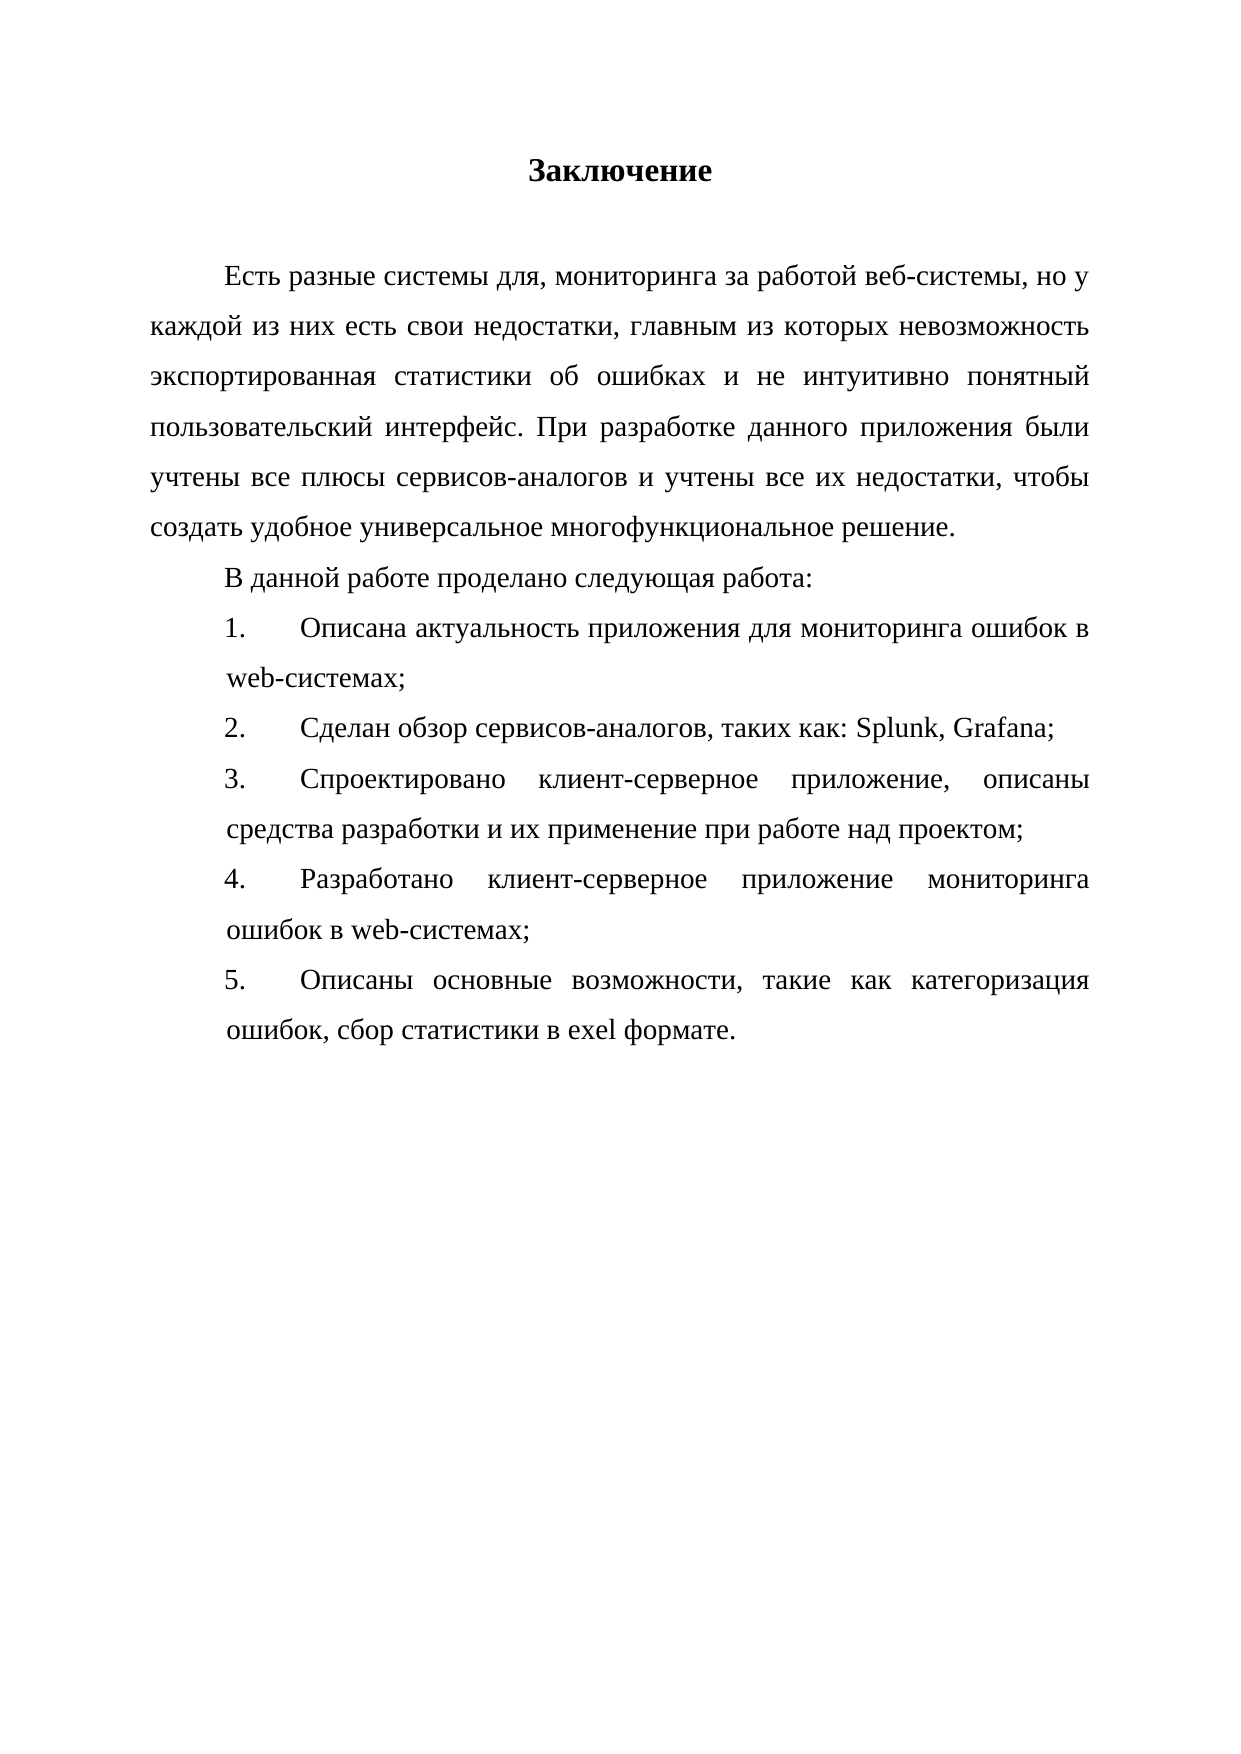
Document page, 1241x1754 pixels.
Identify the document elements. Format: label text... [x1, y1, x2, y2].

list Разработано клиент-серверное приложение мониторинга ошибок в web-системах; [224, 862, 1090, 945]
text В данной работе проделано следующая работа: [150, 560, 1090, 593]
list Спроектировано клиент-серверное приложение, описаны средства разработки и их применение при работе над проектом; [224, 761, 1090, 845]
text Есть разные системы для, мониторинга за работой веб-системы, но у каждой из них есть свои недостатки, главным из которых невозможность экспортированная статистики об ошибках и не интуитивно понятный пользовательский интерфейс. При разработке данного приложения были учтены все плюсы сервисов-аналогов и учтены все их недостатки, чтобы создать удобное универсальное многофункциональное решение. [150, 258, 1090, 543]
list Сделан обзор сервисов-аналогов, таких как: Splunk, Grafana; [224, 711, 1090, 744]
text Заключение [150, 150, 1090, 188]
list Описана актуальность приложения для мониторинга ошибок в web-системах; [224, 610, 1090, 694]
list Описаны основные возможности, такие как категоризация ошибок, сбор статистики в exel формате. [224, 962, 1090, 1046]
